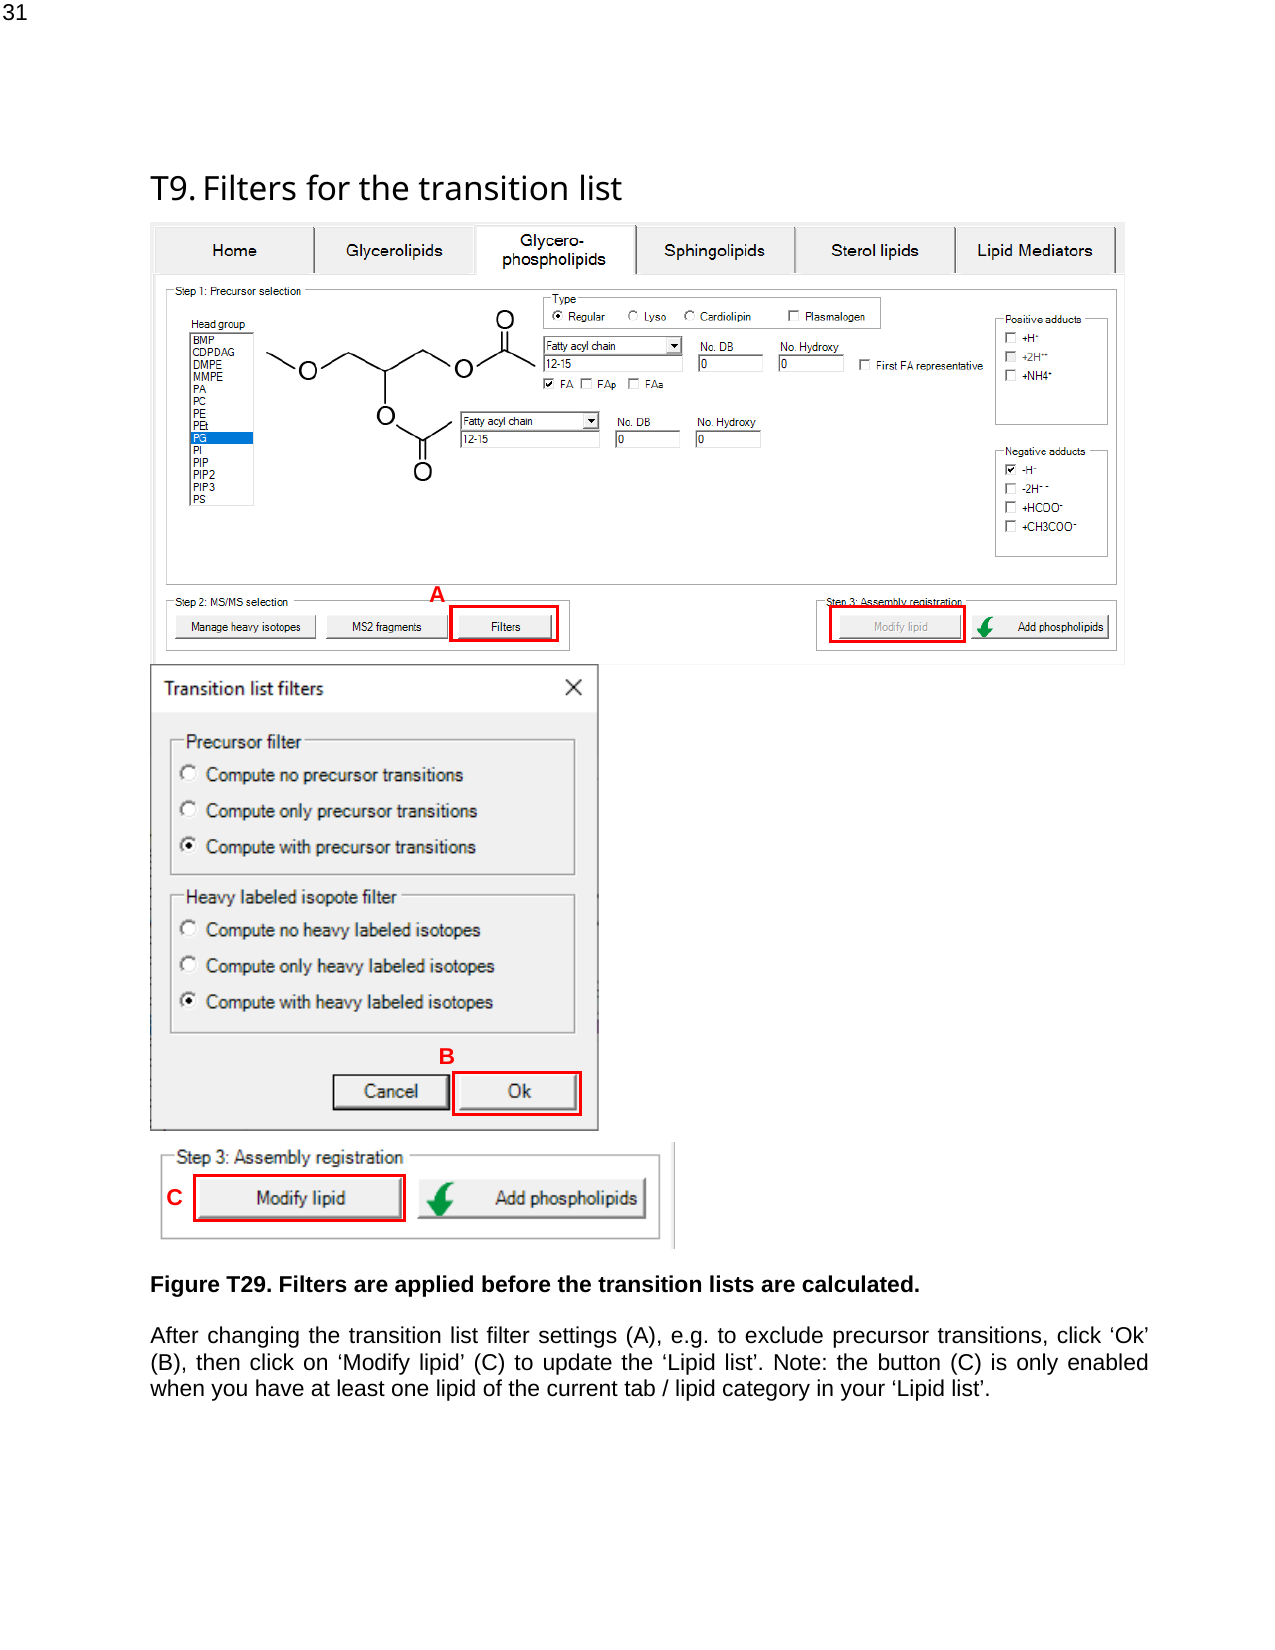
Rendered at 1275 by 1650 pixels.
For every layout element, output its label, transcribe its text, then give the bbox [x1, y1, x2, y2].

subtitle Figure T29. Filters are applied before the transition lists are calculated. [150, 1271, 1150, 1297]
picture [150, 1142, 675, 1249]
text After changing the transition list filter settings (A), e.g. to exclude precursor transitions, click ‘Ok’ (B), then click on ‘Modify lipid’ (C) to update the ‘Lipid list’. Note: the button (C) is only enabled when you have at least one lipid of the current tab / lipid category in your ‘Lipid list’. [150, 1322, 1150, 1401]
subtitle Filters for the transition list [150, 164, 1150, 210]
picture [150, 222, 1125, 1131]
